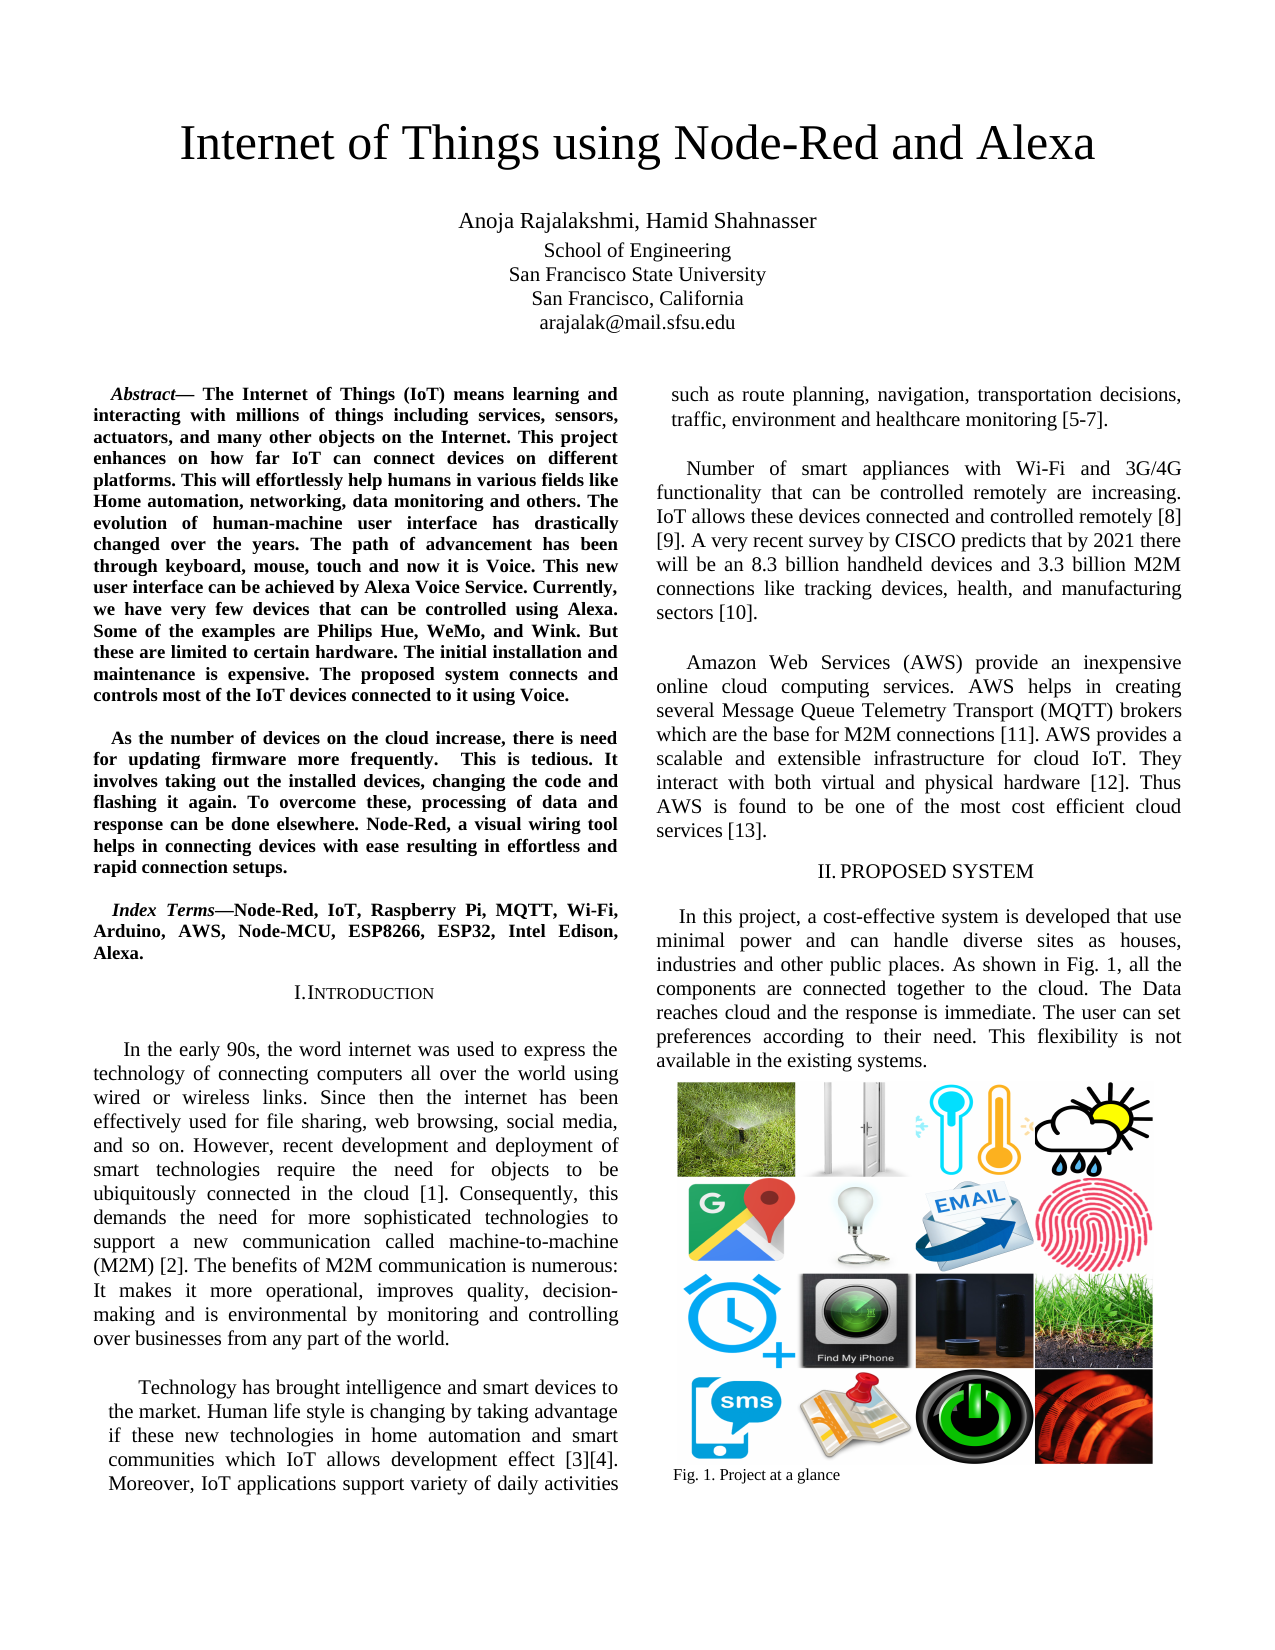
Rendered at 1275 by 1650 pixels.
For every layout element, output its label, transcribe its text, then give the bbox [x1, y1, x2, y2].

text San Francisco State University [93, 262, 1182, 286]
text Amazon Web Services (AWS) provide an inexpensive online cloud computing services. AWS helps in creating several Message Queue Telemetry Transport (MQTT) brokers which are the base for M2M connections [11]. AWS provides a scalable and extensible infrastructure for cloud IoT. They interact with both virtual and physical hardware [12]. Thus AWS is found to be one of the most cost efficient cloud services [13]. [656, 649, 1182, 842]
text School of Engineering [93, 238, 1182, 262]
text In the early 90s, the word internet was used to express the technology of connecting computers all over the world using wired or wireless links. Since then the internet has been effectively used for file sharing, web browsing, social media, and so on. However, recent development and deployment of smart technologies require the need for objects to be ubiquitously connected in the cloud [1]. Consequently, this demands the need for more sophisticated technologies to support a new communication called machine-to-machine (M2M) [2]. The benefits of M2M communication is numerous: It makes it more operational, improves quality, decision-making and is environmental by monitoring and controlling over businesses from any part of the world. [93, 1037, 619, 1350]
subtitle Introduction [93, 980, 619, 1004]
picture [677, 1081, 1154, 1465]
text San Francisco, California [93, 286, 1182, 310]
text As the number of devices on the cloud increase, there is need for updating firmware more frequently. This is tedious. It involves taking out the installed devices, changing the code and flashing it again. To overcome these, processing of data and response can be done elsewhere. Node-Red, a visual wiring tool helps in connecting devices with ease resulting in effortless and rapid connection setups. [93, 727, 619, 878]
text Technology has brought intelligence and smart devices to the market. Human life style is changing by taking advantage if these new technologies in home automation and smart communities which IoT allows development effect [3][4]. Moreover, IoT applications support variety of daily activities such as route planning, navigation, transportation decisions, traffic, environment and healthcare monitoring [5-7]. [671, 382, 1182, 431]
text Anoja Rajalakshmi, Hamid Shahnasser [93, 207, 1182, 234]
text Abstract— The Internet of Things (IoT) means learning and interacting with millions of things including services, sensors, actuators, and many other objects on the Internet. This project enhances on how far IoT can connect devices on different platforms. This will effortlessly help humans in various fields like Home automation, networking, data monitoring and others. The evolution of human-machine user interface has drastically changed over the years. The path of advancement has been through keyboard, mouse, touch and now it is Voice. This new user interface can be achieved by Alexa Voice Service. Currently, we have very few devices that can be controlled using Alexa. Some of the examples are Philips Hue, WeMo, and Wink. But these are limited to certain hardware. The initial installation and maintenance is expensive. The proposed system connects and controls most of the IoT devices connected to it using Voice. [93, 382, 619, 706]
text arajalak@mail.sfsu.edu [93, 310, 1182, 334]
text In this project, a cost-effective system is developed that use minimal power and can handle diverse sites as houses, industries and other public places. As shown in Fig. 1, all the components are connected together to the cloud. The Data reaches cloud and the response is immediate. The user can set preferences according to their need. This flexibility is not available in the existing systems. [656, 904, 1182, 1072]
text Number of smart appliances with Wi-Fi and 3G/4G functionality that can be controlled remotely are increasing. IoT allows these devices connected and controlled remotely [8][9]. A very recent survey by CISCO predicts that by 2021 there will be an 8.3 billion handheld devices and 3.3 billion M2M connections like tracking devices, health, and manufacturing sectors [10]. [656, 456, 1182, 624]
text Index Terms—Node-Red, IoT, Raspberry Pi, MQTT, Wi-Fi, Arduino, AWS, Node-MCU, ESP8266, ESP32, Intel Edison, Alexa. [93, 898, 619, 963]
title Internet of Things using Node-Red and Alexa [93, 112, 1182, 170]
subtitle PROPOSED SYSTEM [656, 859, 1182, 883]
text Technology has brought intelligence and smart devices to the market. Human life style is changing by taking advantage if these new technologies in home automation and smart communities which IoT allows development effect [3][4]. Moreover, IoT applications support variety of daily activities such as route planning, navigation, transportation decisions, traffic, environment and healthcare monitoring [5-7]. [108, 1375, 619, 1495]
